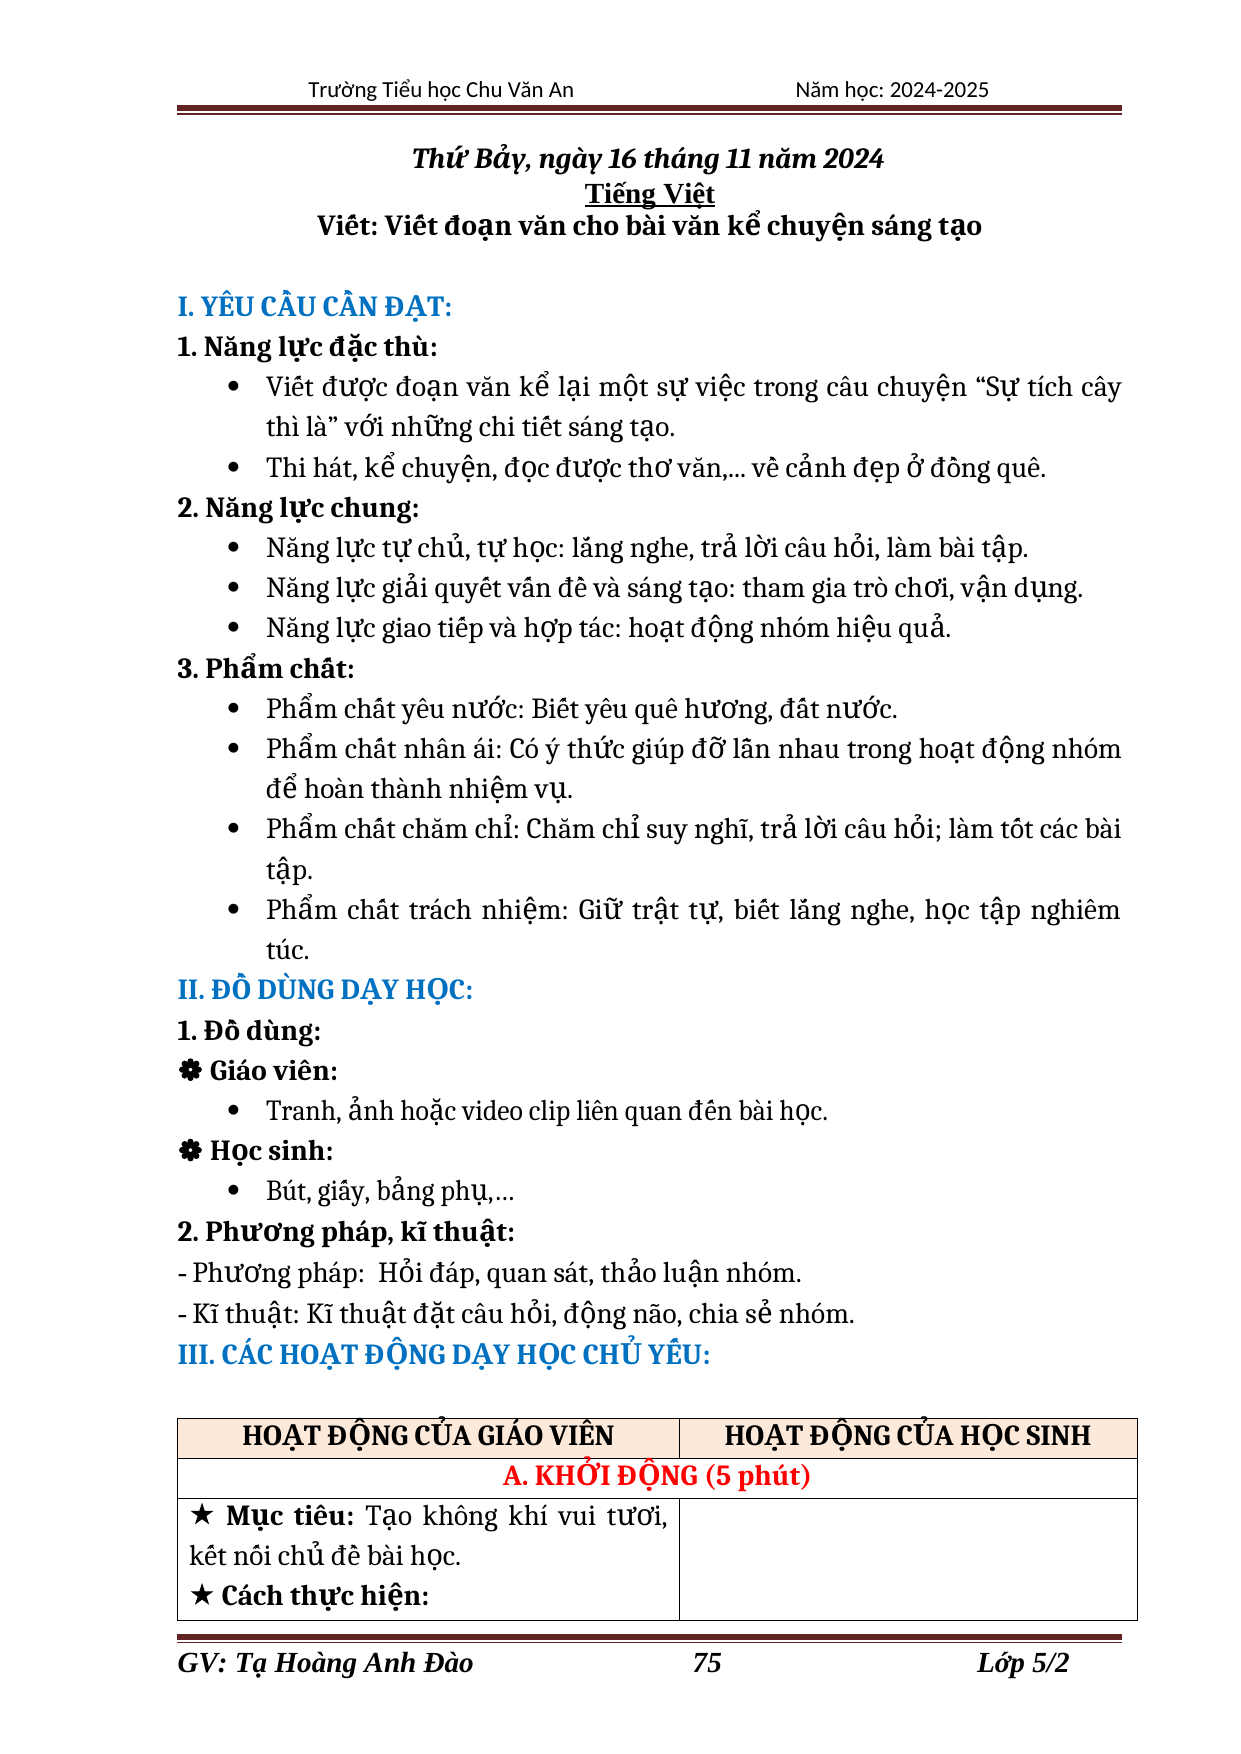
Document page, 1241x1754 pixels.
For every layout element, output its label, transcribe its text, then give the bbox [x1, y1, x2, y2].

text Thứ Bảy, ngày 16 tháng 11 năm 2024 [177, 142, 1122, 176]
list Bút, giấy, bảng phụ,… [228, 1174, 1122, 1208]
list Năng lực giải quyết vấn đề và sáng tạo: tham gia trò chơi, vận dụng. [228, 571, 1122, 605]
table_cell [680, 1499, 1137, 1619]
text 1. Đồ dùng: [177, 1014, 1122, 1047]
list Kĩ thuật: Kĩ thuật đặt câu hỏi, động não, chia sẻ nhóm. [177, 1296, 1122, 1331]
list Năng lực tự chủ, tự học: lắng nghe, trả lời câu hỏi, làm bài tập. [228, 531, 1122, 565]
text 2. Phương pháp, kĩ thuật: [177, 1215, 1122, 1248]
text 2. Năng lực chung: [177, 491, 1122, 524]
list Tranh, ảnh hoặc video clip liên quan đến bài học. [228, 1094, 1122, 1128]
list Phẩm chất chăm chỉ: Chăm chỉ suy nghĩ, trả lời câu hỏi; làm tốt các bài tập. [228, 813, 1122, 886]
list Phương pháp: Hỏi đáp, quan sát, thảo luận nhóm. [177, 1255, 1122, 1289]
text Viết: Viết đoạn văn cho bài văn kể chuyện sáng tạo [177, 209, 1122, 243]
list Năng lực giao tiếp và hợp tác: hoạt động nhóm hiệu quả. [228, 612, 1122, 645]
text 3. Phẩm chất: [177, 652, 1122, 685]
text Tiếng Việt [177, 176, 1122, 209]
table_cell A. KHỞI ĐỘNG (5 phút) [178, 1459, 1137, 1498]
text III. CÁC HOẠT ĐỘNG DẠY HỌC CHỦ YẾU: [177, 1338, 1122, 1371]
list Thi hát, kể chuyện, đọc được thơ văn,... về cảnh đẹp ở đồng quê. [228, 451, 1122, 484]
list Viết được đoạn văn kể lại một sự việc trong câu chuyện “Sự tích cây thì là” với những chi tiết sáng tạo. [228, 370, 1122, 444]
text I. YÊU CẦU CẦN ĐẠT: [177, 290, 1122, 323]
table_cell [178, 1499, 679, 1619]
text II. ĐỒ DÙNG DẠY HỌC: [177, 973, 1122, 1007]
text Học sinh: [177, 1134, 1122, 1168]
table_header HOẠT ĐỘNG CỦA HỌC SINH [680, 1419, 1137, 1458]
list Phẩm chất trách nhiệm: Giữ trật tự, biết lắng nghe, học tập nghiêm túc. [228, 893, 1122, 967]
text Giáo viên: [177, 1054, 1122, 1087]
list Phẩm chất yêu nước: Biết yêu quê hương, đất nước. [228, 692, 1122, 726]
text 1. Năng lực đặc thù: [177, 330, 1122, 364]
table_header HOẠT ĐỘNG CỦA GIÁO VIÊN [178, 1419, 679, 1458]
list Phẩm chất nhân ái: Có ý thức giúp đỡ lẫn nhau trong hoạt động nhóm để hoàn thành nhiệm vụ. [228, 732, 1122, 806]
